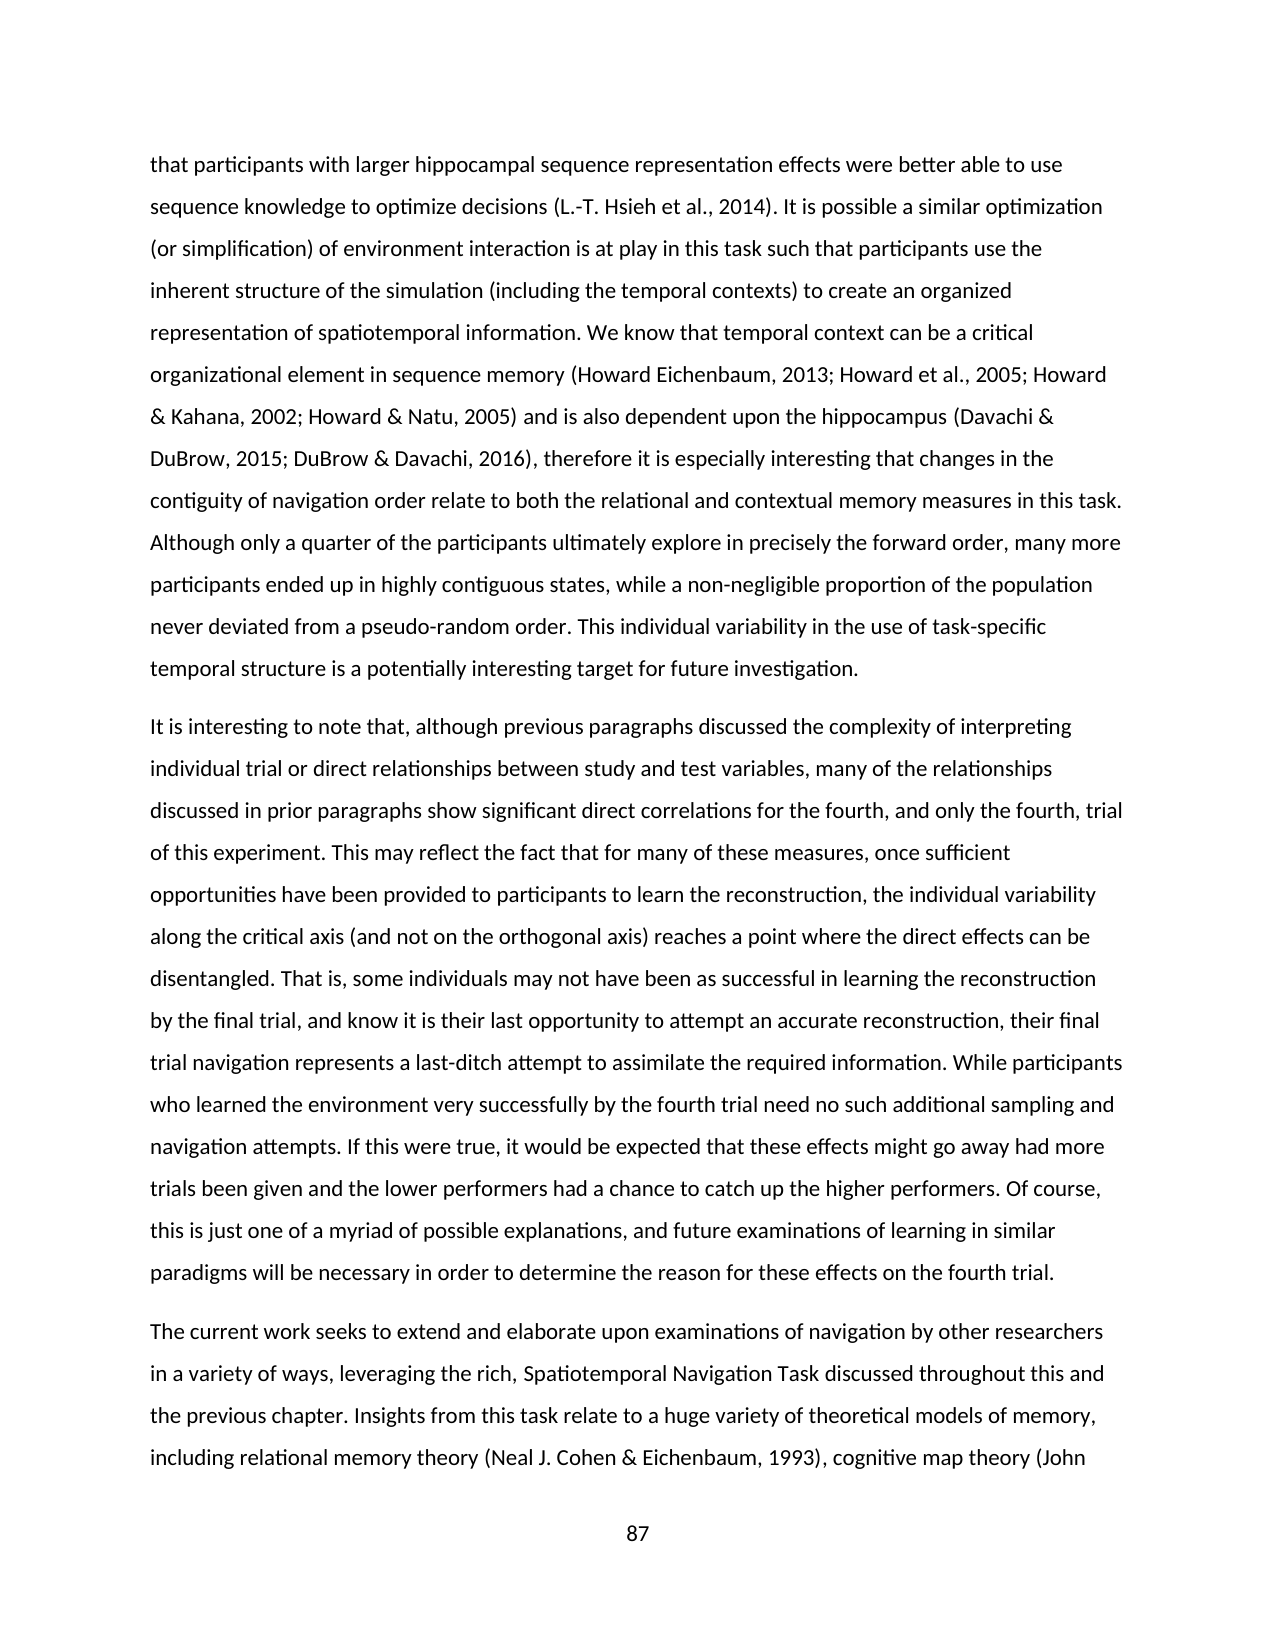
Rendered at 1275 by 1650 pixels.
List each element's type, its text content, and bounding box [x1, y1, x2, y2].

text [150, 1317, 1125, 1471]
text It is interesting to note that, although previous paragraphs discussed the complexity of interpreting individual trial or direct relationships between study and test variables, many of the relationships discussed in prior paragraphs show significant direct correlations for the fourth, and only the fourth, trial of this experiment. This may reflect the fact that for many of these measures, once sufficient opportunities have been provided to participants to learn the reconstruction, the individual variability along the critical axis (and not on the orthogonal axis) reaches a point where the direct effects can be disentangled. That is, some individuals may not have been as successful in learning the reconstruction by the final trial, and know it is their last opportunity to attempt an accurate reconstruction, their final trial navigation represents a last-ditch attempt to assimilate the required information. While participants who learned the environment very successfully by the fourth trial need no such additional sampling and navigation attempts. If this were true, it would be expected that these effects might go away had more trials been given and the lower performers had a chance to catch up the higher performers. Of course, this is just one of a myriad of possible explanations, and future examinations of learning in similar paradigms will be necessary in order to determine the reason for these effects on the fourth trial. [150, 712, 1125, 1286]
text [150, 150, 1125, 682]
